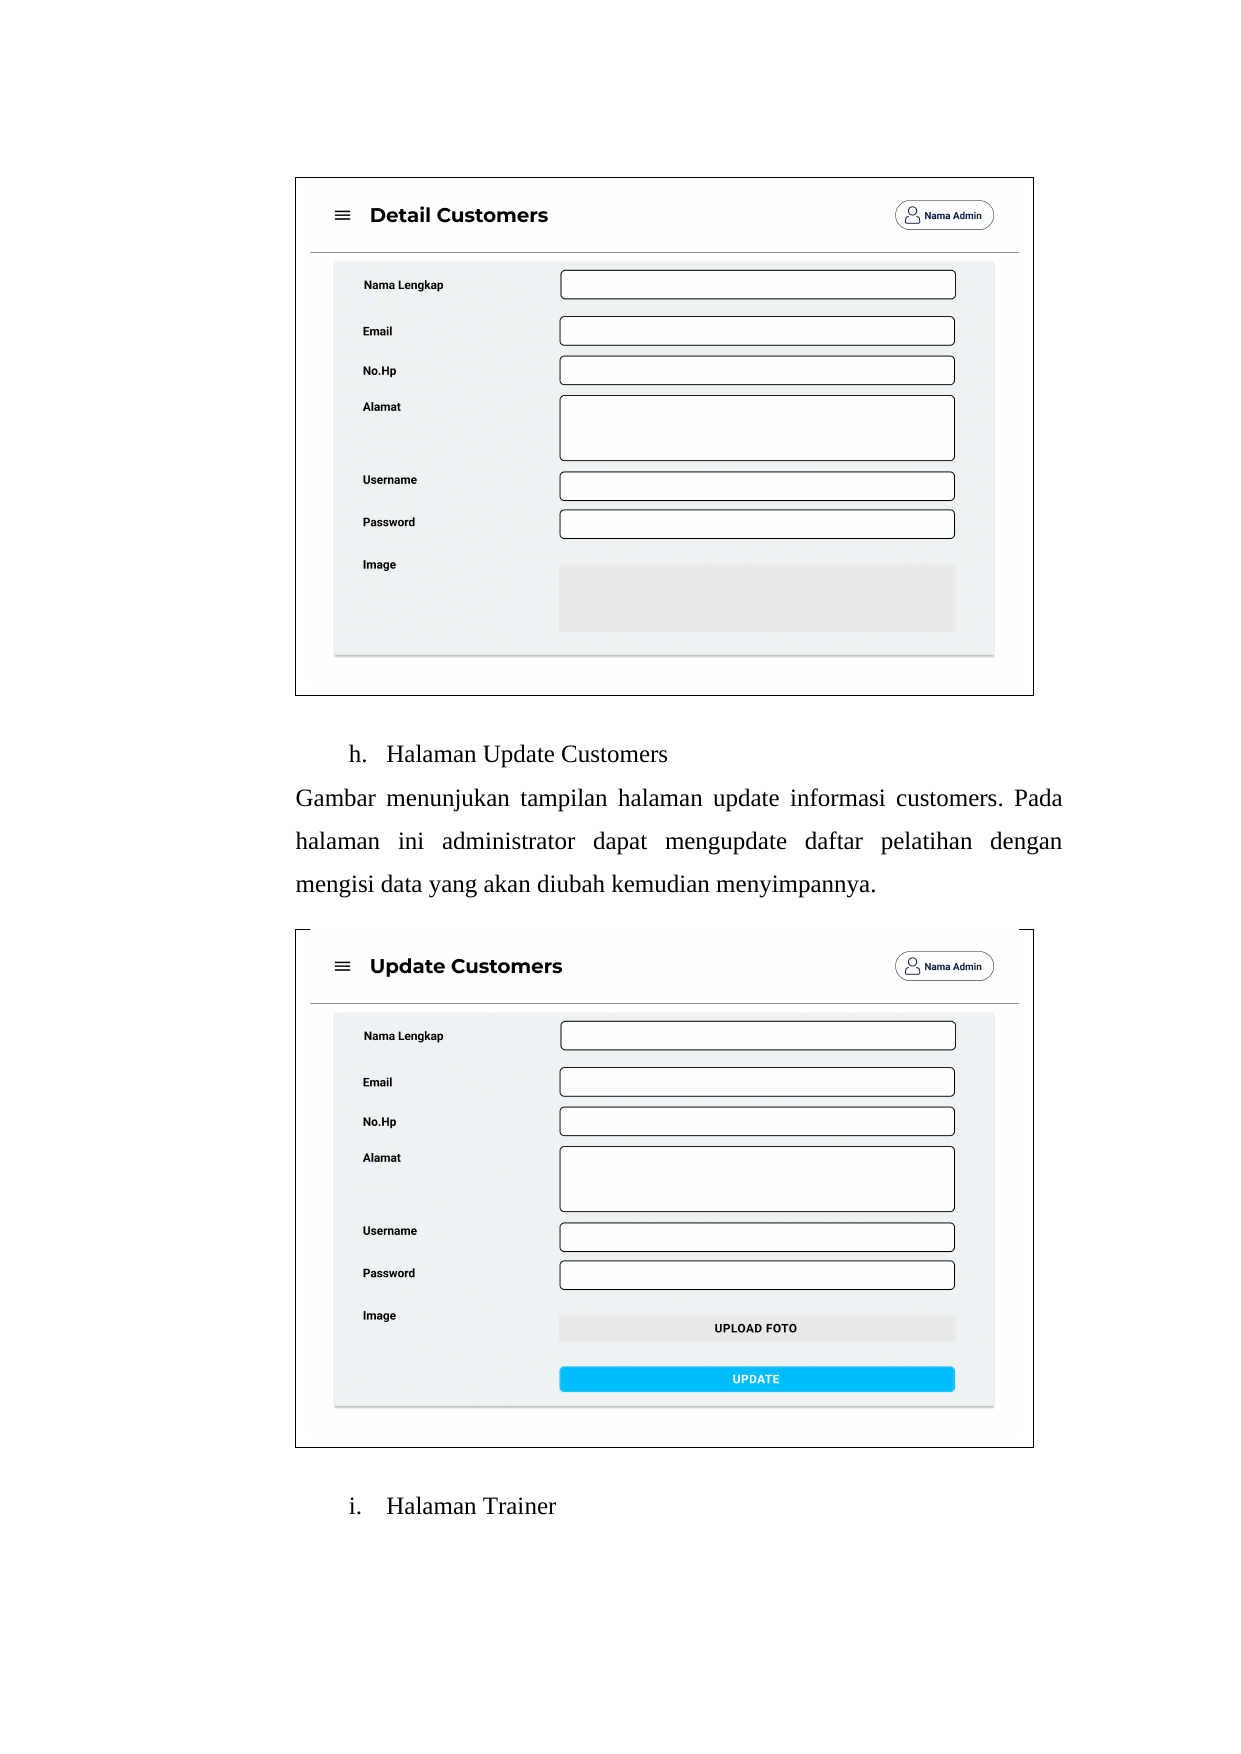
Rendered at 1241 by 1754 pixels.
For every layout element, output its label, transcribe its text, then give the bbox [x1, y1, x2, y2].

list Halaman Trainer [349, 1491, 1063, 1520]
picture [310, 178, 1019, 683]
table_header [296, 178, 1033, 695]
list Gambar menunjukan tampilan halaman update informasi customers. Pada halaman ini administrator dapat mengupdate daftar pelatihan dengan mengisi data yang akan diubah kemudian menyimpannya. [295, 783, 1063, 898]
table_header [296, 930, 1033, 1447]
list Halaman Update Customers [349, 739, 1063, 768]
picture [310, 929, 1019, 1434]
